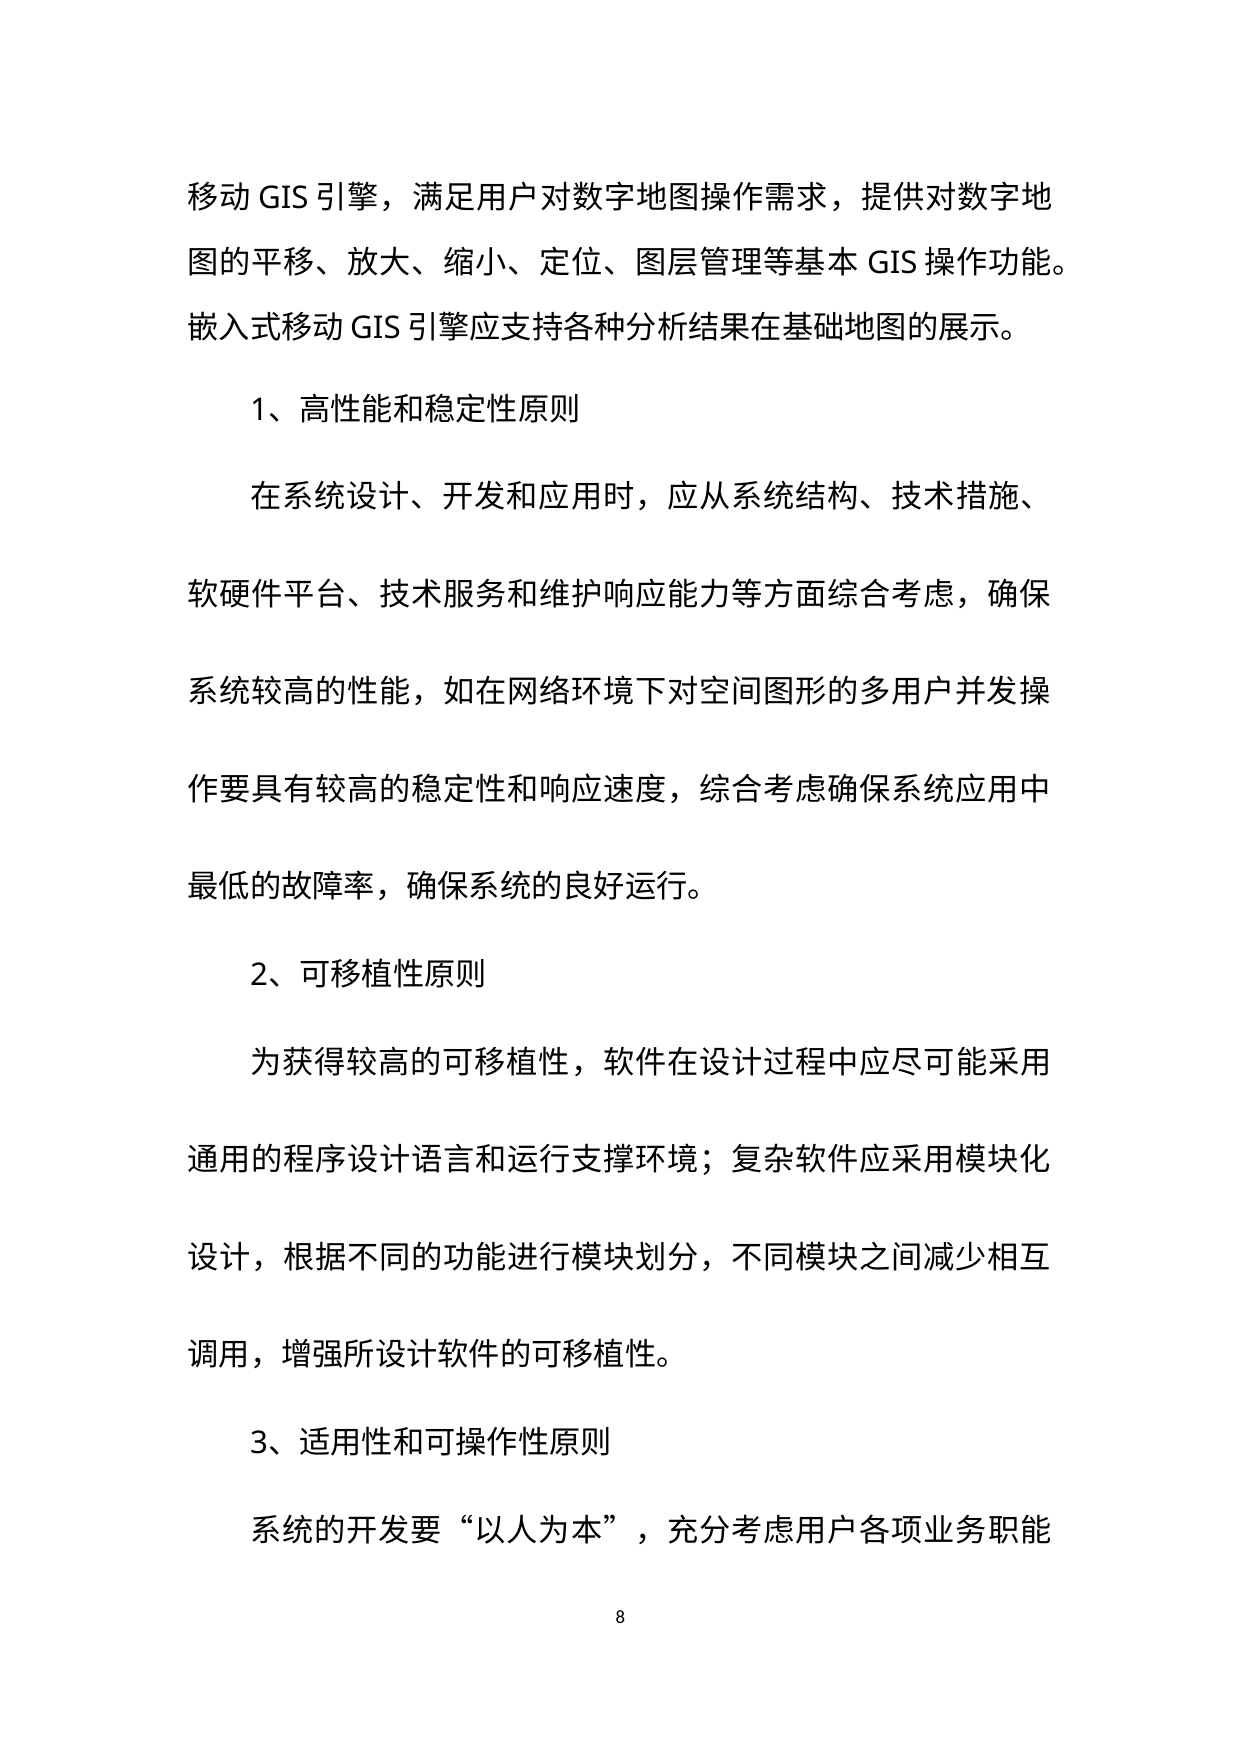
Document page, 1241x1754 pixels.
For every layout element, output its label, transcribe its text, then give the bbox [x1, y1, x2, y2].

text 3、适用性和可操作性原则 [187, 1407, 1053, 1472]
text 2、可移植性原则 [187, 939, 1053, 1004]
text 在系统设计、开发和应用时，应从系统结构、技术措施、软硬件平台、技术服务和维护响应能力等方面综合考虑，确保系统较高的性能，如在网络环境下对空间图形的多用户并发操作要具有较高的稳定性和响应速度，综合考虑确保系统应用中最低的故障率，确保系统的良好运行。 [187, 462, 1053, 917]
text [187, 1495, 1053, 1560]
text 为获得较高的可移植性，软件在设计过程中应尽可能采用通用的程序设计语言和运行支撑环境；复杂软件应采用模块化设计，根据不同的功能进行模块划分，不同模块之间减少相互调用，增强所设计软件的可移植性。 [187, 1027, 1053, 1384]
text 1、高性能和稳定性原则 [187, 374, 1053, 439]
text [187, 162, 1053, 357]
